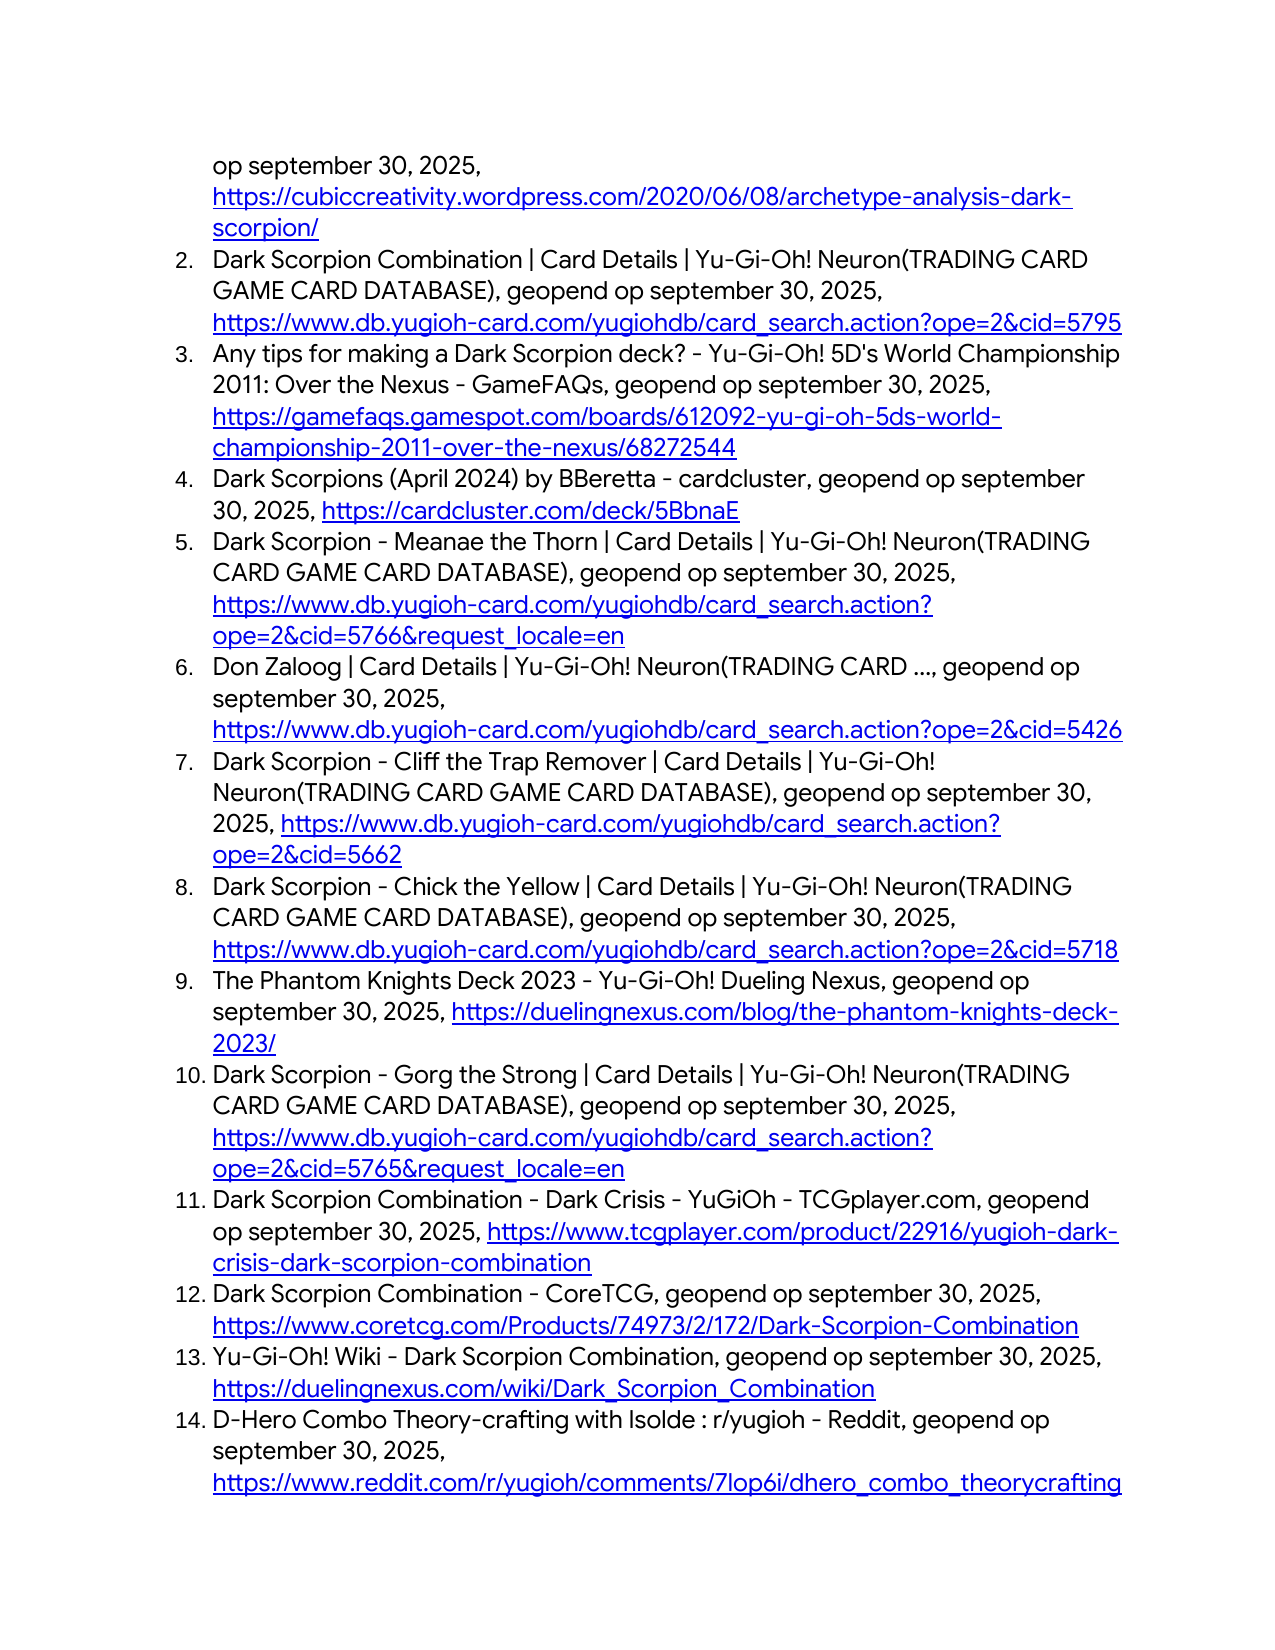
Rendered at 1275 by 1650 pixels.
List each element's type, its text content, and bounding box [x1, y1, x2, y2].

list Dark Scorpion Combination - Dark Crisis - YuGiOh - TCGplayer.com, geopend op september 30, 2025, https://www.tcgplayer.com/product/22916/yugioh-dark-crisis-dark-scorpion-combination [175, 1185, 1125, 1279]
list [175, 150, 1125, 244]
list Dark Scorpion - Cliff the Trap Remover | Card Details | Yu-Gi-Oh! Neuron(TRADING CARD GAME CARD DATABASE), geopend op september 30, 2025, https://www.db.yugioh-card.com/yugiohdb/card_search.action?ope=2&cid=5662 [175, 746, 1125, 871]
list Any tips for making a Dark Scorpion deck? - Yu-Gi-Oh! 5D's World Championship 2011: Over the Nexus - GameFAQs, geopend op september 30, 2025, https://gamefaqs.gamespot.com/boards/612092-yu-gi-oh-5ds-world-championship-2011-over-the-nexus/68272544 [175, 338, 1125, 463]
list Dark Scorpions (April 2024) by BBeretta - cardcluster, geopend op september 30, 2025, https://cardcluster.com/deck/5BbnaE [175, 463, 1125, 526]
list Dark Scorpion Combination - CoreTCG, geopend op september 30, 2025, https://www.coretcg.com/Products/74973/2/172/Dark-Scorpion-Combination [175, 1279, 1125, 1341]
list Dark Scorpion - Gorg the Strong | Card Details | Yu-Gi-Oh! Neuron(TRADING CARD GAME CARD DATABASE), geopend op september 30, 2025, https://www.db.yugioh-card.com/yugiohdb/card_search.action?ope=2&cid=5765&request_locale=en [175, 1059, 1125, 1185]
list Dark Scorpion Combination | Card Details | Yu-Gi-Oh! Neuron(TRADING CARD GAME CARD DATABASE), geopend op september 30, 2025, https://www.db.yugioh-card.com/yugiohdb/card_search.action?ope=2&cid=5795 [175, 244, 1125, 338]
list The Phantom Knights Deck 2023 - Yu-Gi-Oh! Dueling Nexus, geopend op september 30, 2025, https://duelingnexus.com/blog/the-phantom-knights-deck-2023/ [175, 965, 1125, 1059]
list Dark Scorpion - Meanae the Thorn | Card Details | Yu-Gi-Oh! Neuron(TRADING CARD GAME CARD DATABASE), geopend op september 30, 2025, https://www.db.yugioh-card.com/yugiohdb/card_search.action?ope=2&cid=5766&request_locale=en [175, 526, 1125, 652]
list Don Zaloog | Card Details | Yu-Gi-Oh! Neuron(TRADING CARD ..., geopend op september 30, 2025, https://www.db.yugioh-card.com/yugiohdb/card_search.action?ope=2&cid=5426 [175, 652, 1125, 746]
list Dark Scorpion - Chick the Yellow | Card Details | Yu-Gi-Oh! Neuron(TRADING CARD GAME CARD DATABASE), geopend op september 30, 2025, https://www.db.yugioh-card.com/yugiohdb/card_search.action?ope=2&cid=5718 [175, 871, 1125, 965]
list Yu-Gi-Oh! Wiki - Dark Scorpion Combination, geopend op september 30, 2025, https://duelingnexus.com/wiki/Dark_Scorpion_Combination [175, 1341, 1125, 1404]
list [175, 1404, 1125, 1498]
